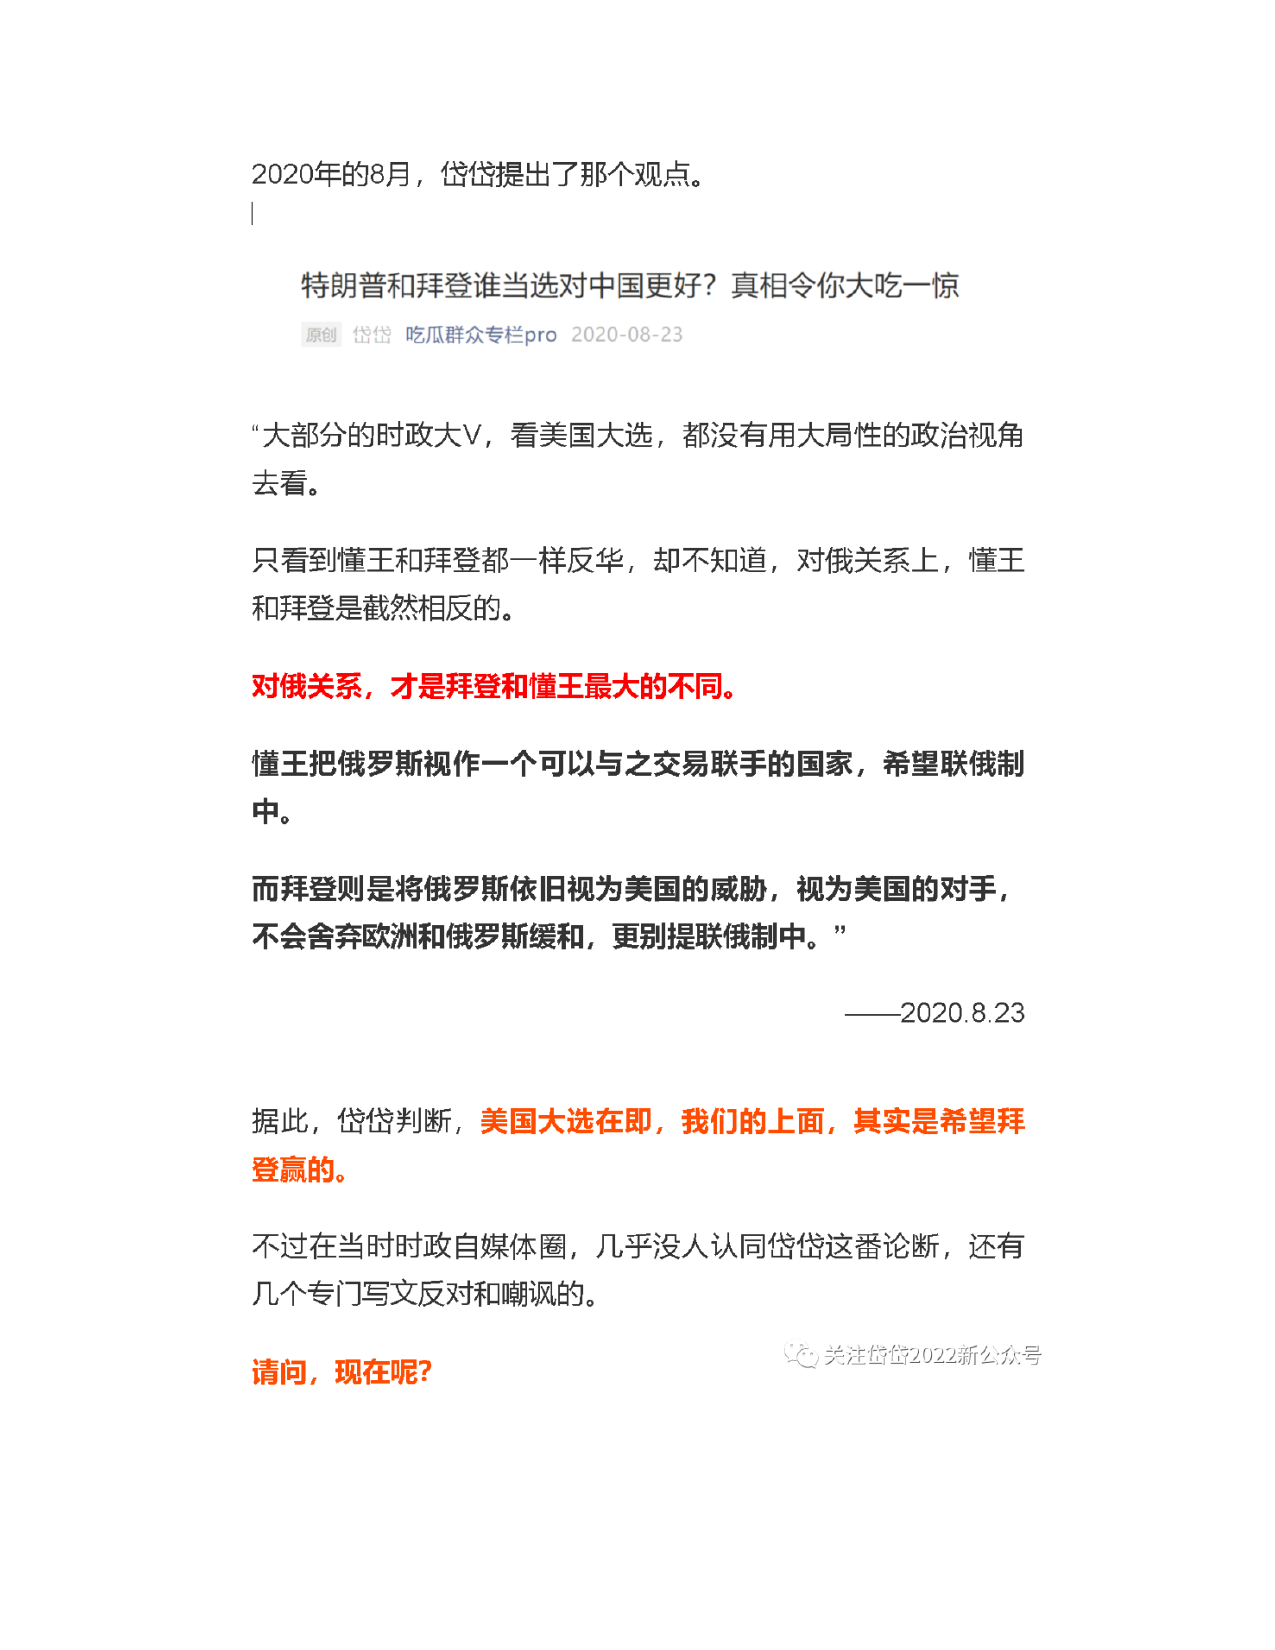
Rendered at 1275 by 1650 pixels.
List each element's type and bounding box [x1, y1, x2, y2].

picture [205, 150, 1070, 1393]
